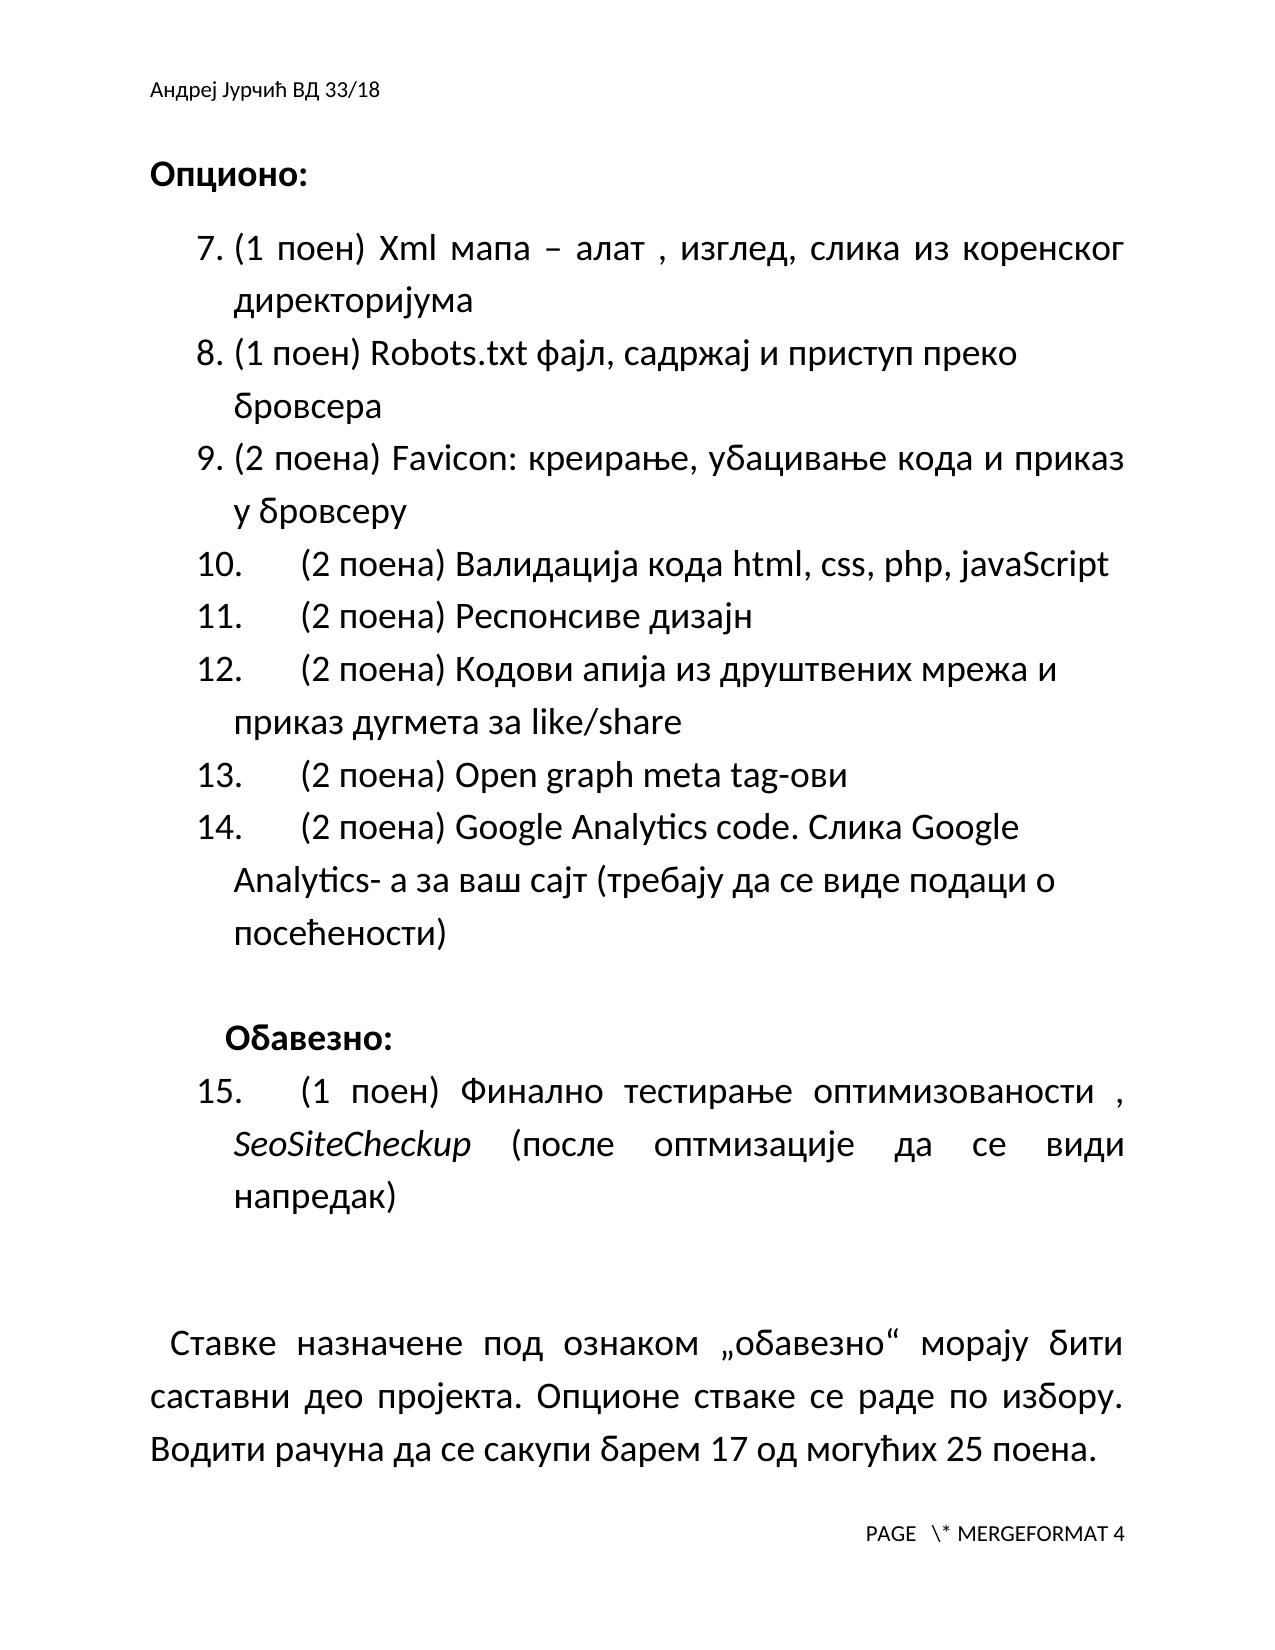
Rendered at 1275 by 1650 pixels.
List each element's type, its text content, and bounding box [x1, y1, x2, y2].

list (1 поен) Robots.txt фајл, садржај и приступ преко бровсера [196, 329, 1125, 427]
list (2 поена) Кодови апија из друштвених мрежа и приказ дугмета за like/share [196, 645, 1125, 744]
list (2 поена) Валидација кода html, css, php, javaScript [196, 540, 1125, 586]
text Ставке назначене под ознаком „обавезно“ морају бити саставни део пројекта. Опционе стваке се раде по избору. Водити рачуна да се сакупи барем 17 од могућих 25 поена. [150, 1319, 1125, 1471]
list (1 поен) Xml мапа – алат , изглед, слика из коренског директоријума [196, 223, 1125, 322]
list (2 поена) Open graph meta tag-ови [196, 751, 1125, 796]
text Опционо: [150, 150, 1125, 196]
list (2 поена) Google Analytics code. Слика Google Analytics- а за ваш сајт (требају да се виде подаци о посећености) [196, 803, 1125, 954]
list Обавезно: [225, 1014, 1125, 1060]
list (2 поена) Favicon: креирање, убацивање кода и приказ у бровсеру [196, 434, 1125, 533]
list (1 поен) Финално тестирање оптимизованости , SeoSiteCheckup (после оптмизације да се види напредак) [196, 1067, 1125, 1218]
list (2 поена) Респонсиве дизајн [196, 592, 1125, 638]
